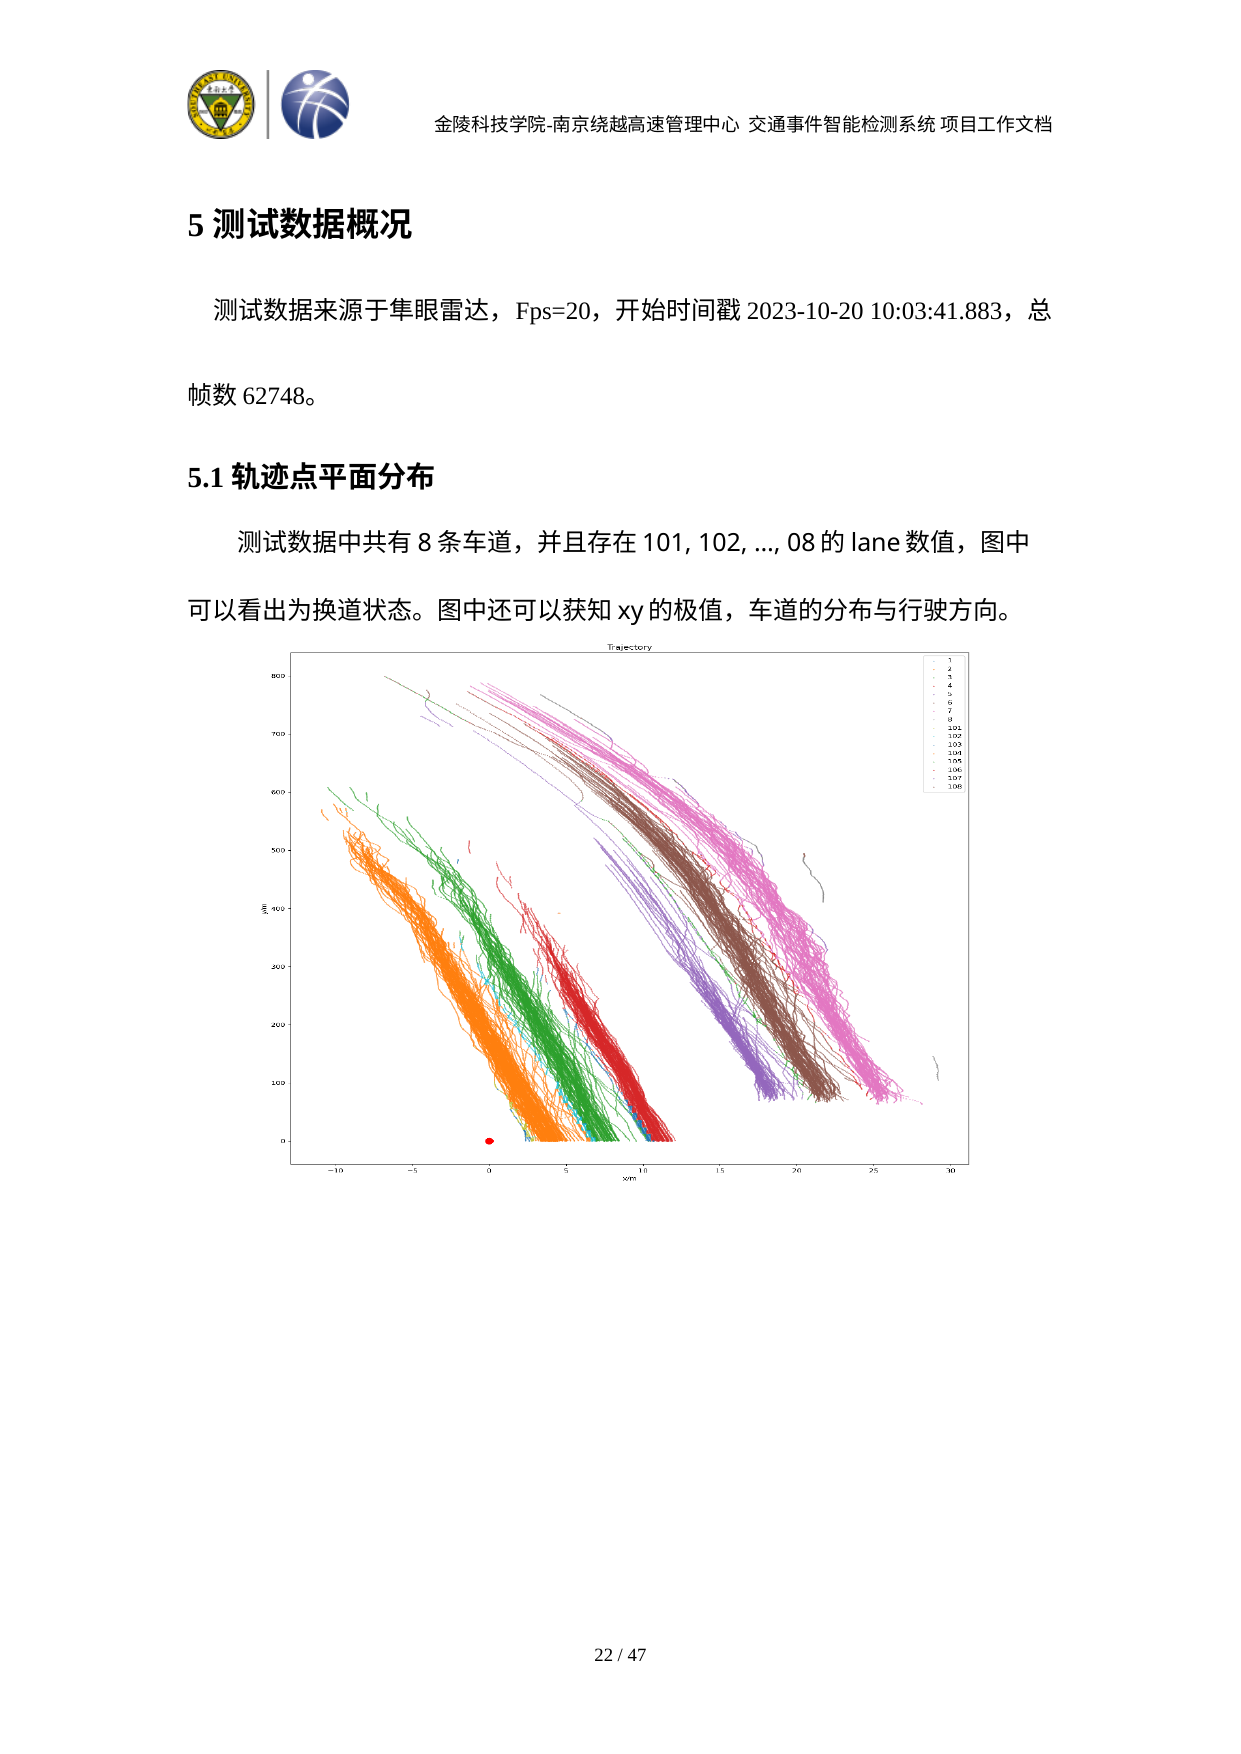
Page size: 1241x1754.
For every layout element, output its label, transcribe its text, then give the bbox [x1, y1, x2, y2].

text 测试数据来源于隼眼雷达，Fps=20，开始时间戳2023-10-20 10:03:41.883，总帧数62748。 [187, 275, 1053, 428]
text 测试数据中共有8条车道，并且存在101, 102, …, 08的lane数值，图中可以看出为换道状态。图中还可以获知xy的极值，车道的分布与行驶方向。 [187, 507, 1053, 642]
subtitle 轨迹点平面分布 [187, 454, 1053, 496]
picture [256, 642, 984, 1184]
subtitle 测试数据概况 [187, 198, 1053, 246]
picture [187, 70, 357, 139]
